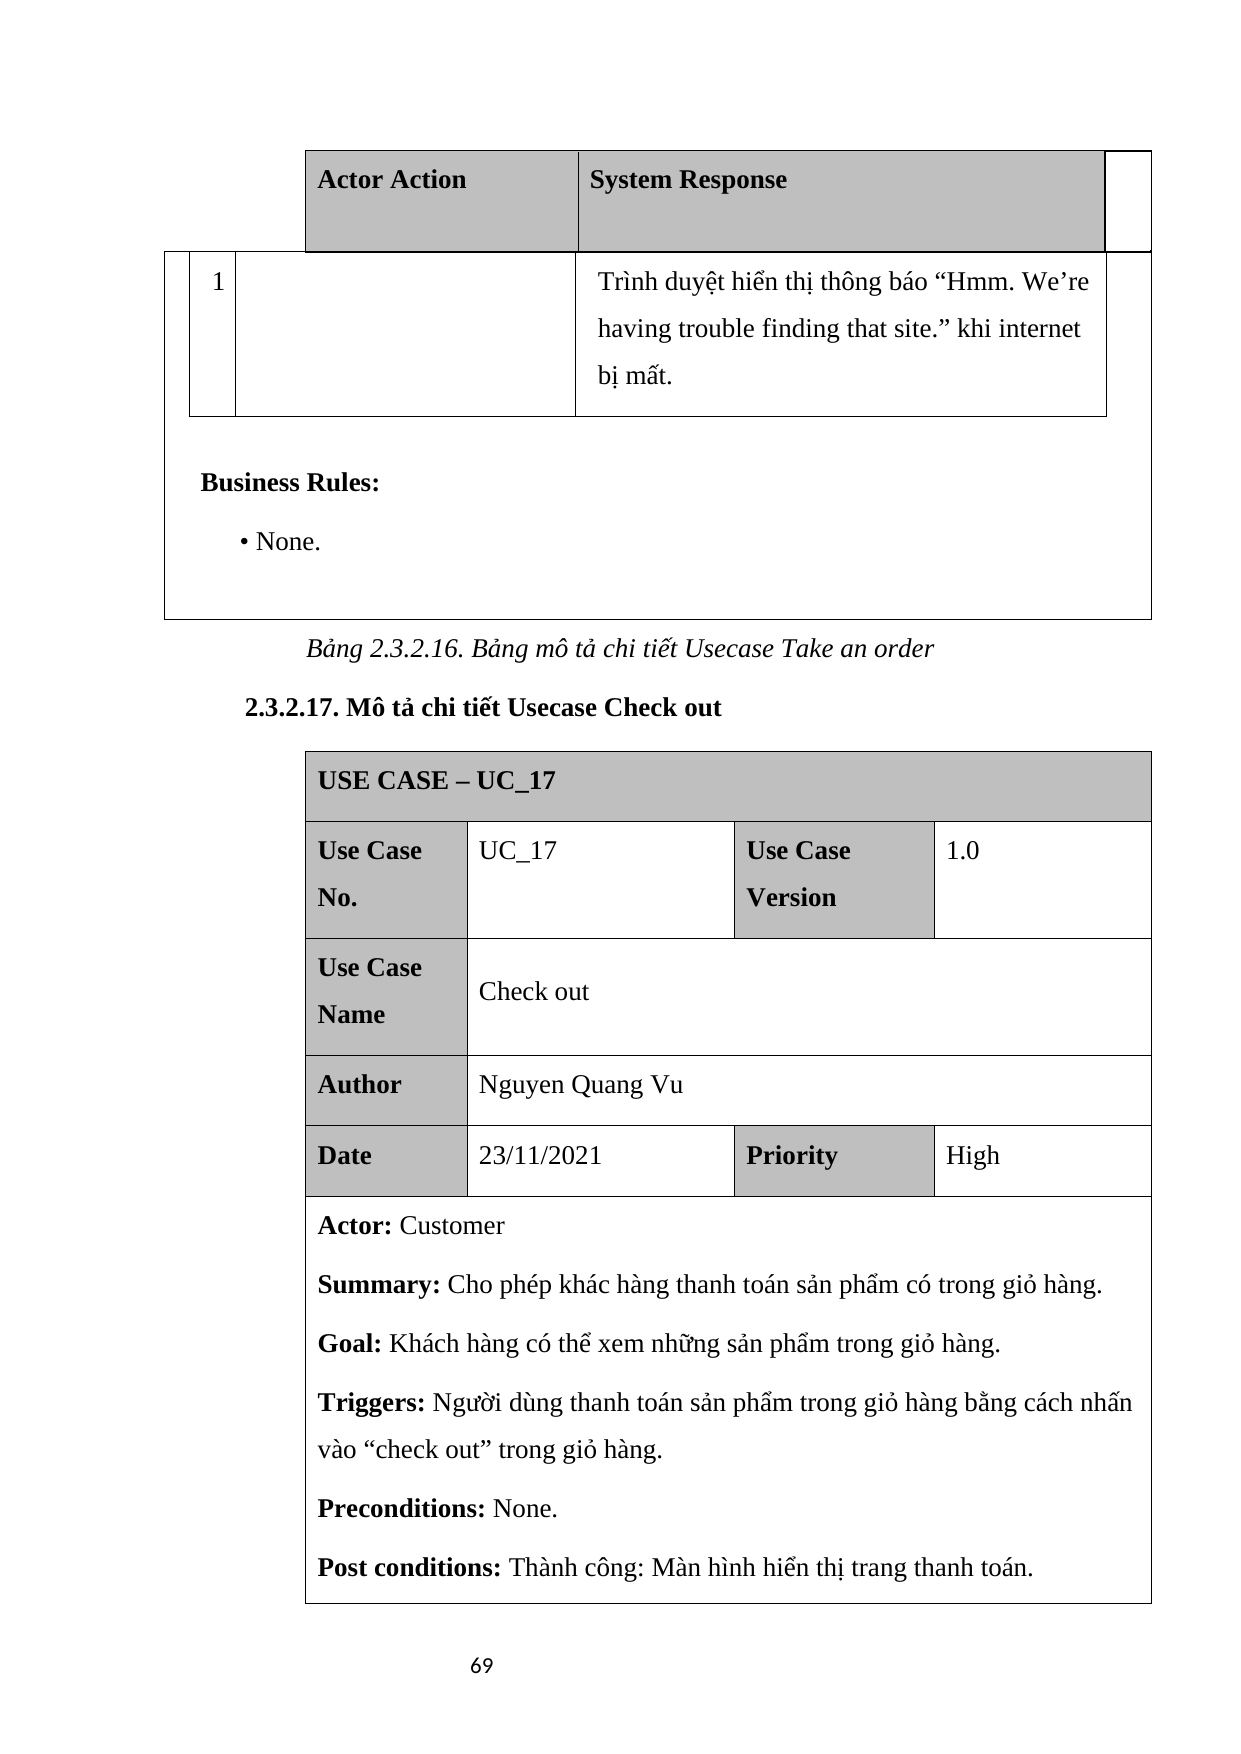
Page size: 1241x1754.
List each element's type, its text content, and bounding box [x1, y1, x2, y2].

table_cell 1.0 [935, 822, 1151, 938]
text Bảng 2.3.2.16. Bảng mô tả chi tiết Usecase Take an order [187, 632, 1053, 663]
table_header USE CASE – UC_17 [306, 752, 1151, 821]
table_cell UC_17 [468, 822, 734, 938]
table_cell Use Case No. [306, 822, 467, 938]
table_cell Date [306, 1126, 467, 1196]
table_cell High [935, 1126, 1151, 1196]
table_cell [1106, 152, 1151, 251]
table_cell System Response [578, 151, 1104, 251]
subtitle 2.3.2.17. Mô tả chi tiết Usecase Check out [187, 691, 1053, 723]
table_cell Check out [468, 939, 1151, 1055]
table_cell Use Case Version [735, 822, 934, 938]
table_cell [1106, 253, 1151, 619]
table_cell 1 [190, 252, 235, 416]
table_cell Author [306, 1056, 467, 1125]
table_cell [236, 252, 575, 416]
table_cell Use Case Name [306, 939, 467, 1055]
table_cell Actor Action [306, 151, 578, 251]
table_cell 23/11/2021 [468, 1126, 734, 1196]
table_cell Trình duyệt hiển thị thông báo “Hmm. We’re having trouble finding that site.” khi internet bị mất. [576, 253, 1106, 416]
table_cell Business Rules: • None. [189, 417, 1106, 619]
table_cell Nguyen Quang Vu [468, 1056, 1151, 1125]
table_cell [306, 1197, 1151, 1603]
table_cell Priority [735, 1126, 934, 1196]
table_cell [165, 252, 189, 619]
